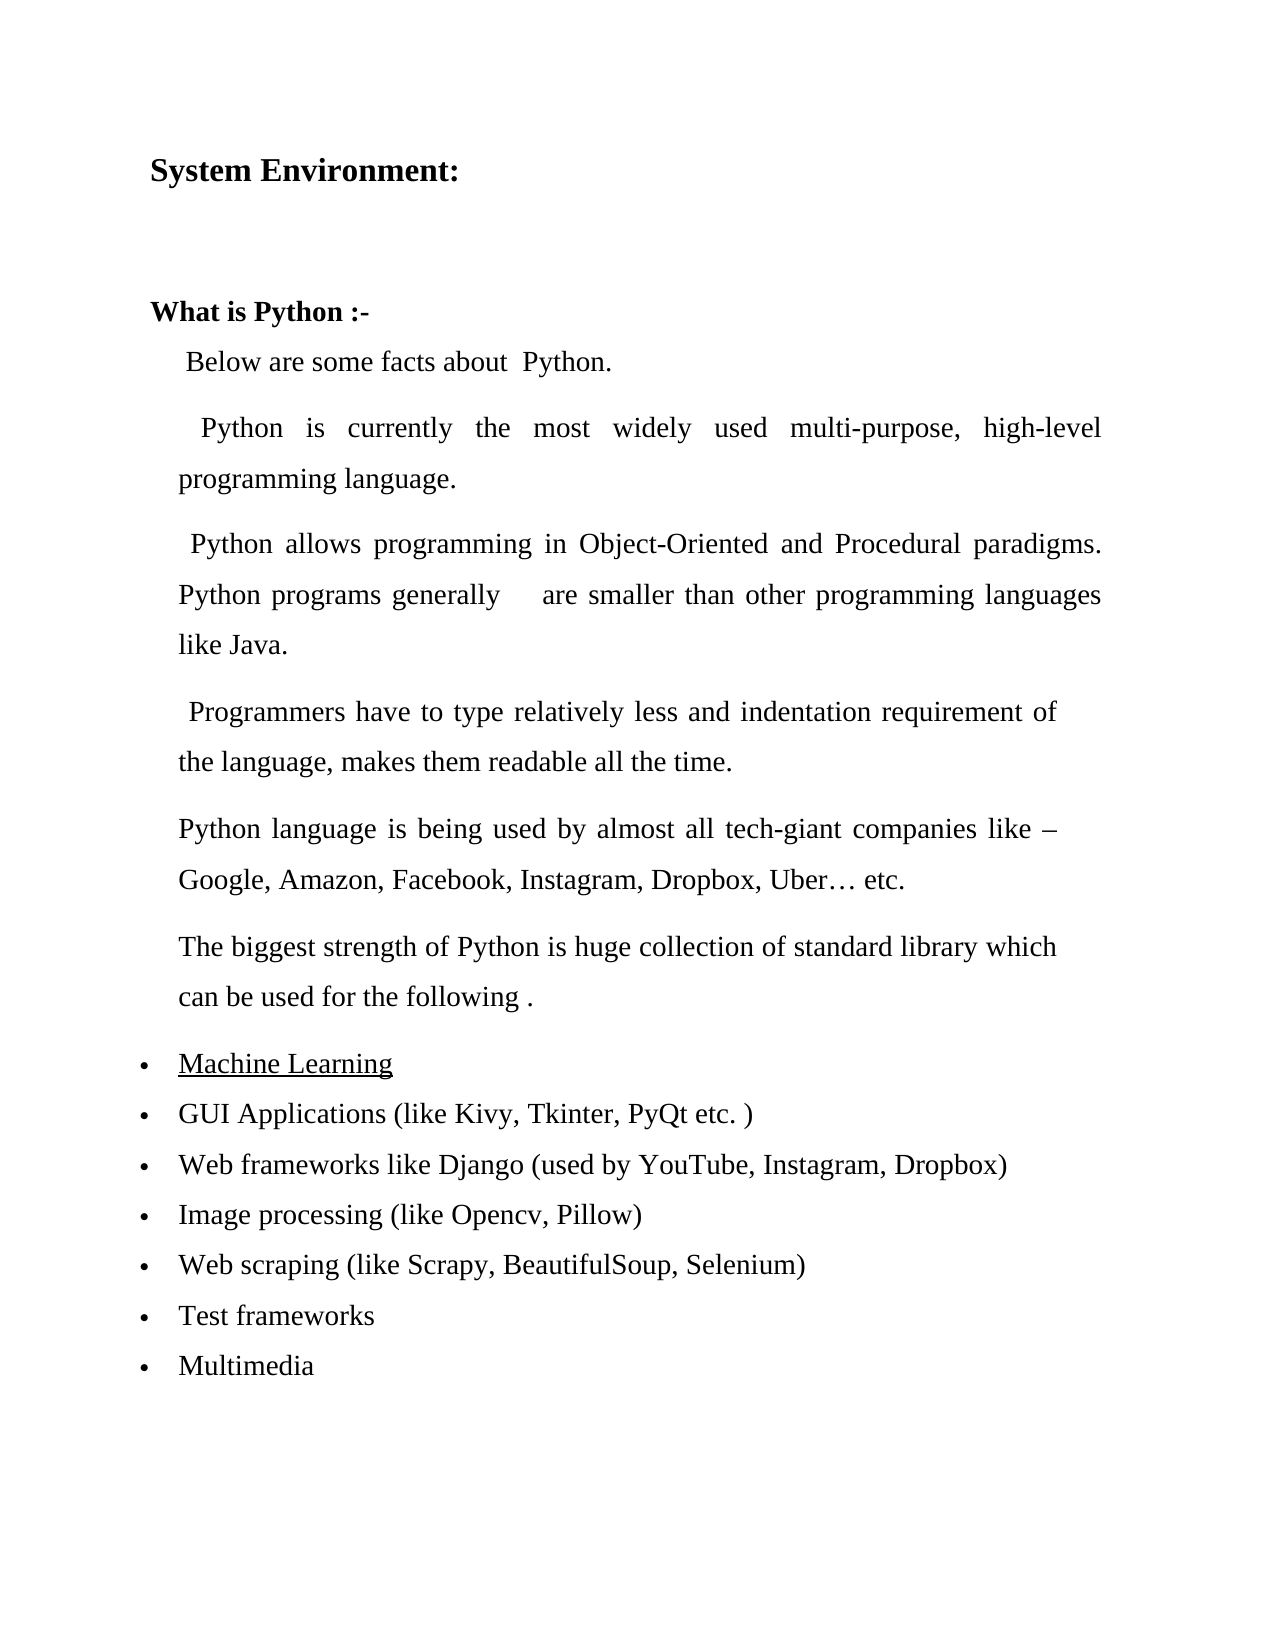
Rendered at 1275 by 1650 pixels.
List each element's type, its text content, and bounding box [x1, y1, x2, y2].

text Python allows programming in Object-Oriented and Procedural paradigms. Python programs generally are smaller than other programming languages like Java. [178, 527, 1103, 661]
list Multimedia [141, 1348, 1125, 1382]
list Web scraping (like Scrapy, BeautifulSoup, Selenium) [141, 1247, 1125, 1281]
list Machine Learning [141, 1046, 1125, 1080]
list Image processing (like Opencv, Pillow) [141, 1197, 1125, 1231]
text Programmers have to type relatively less and indentation requirement of the language, makes them readable all the time. [178, 694, 1058, 778]
text Python is currently the most widely used multi-purpose, high-level programming language. [178, 410, 1103, 494]
text System Environment: [150, 150, 1125, 188]
subtitle What is Python :- [150, 294, 779, 328]
text The biggest strength of Python is huge collection of standard library which can be used for the following . [178, 929, 1058, 1013]
list Web frameworks like Django (used by YouTube, Instagram, Dropbox) [141, 1147, 1125, 1180]
list Test frameworks [141, 1298, 1125, 1331]
text Python language is being used by almost all tech-giant companies like – Google, Amazon, Facebook, Instagram, Dropbox, Uber… etc. [178, 812, 1058, 895]
text Below are some facts about Python. [178, 344, 1125, 378]
list GUI Applications (like Kivy, Tkinter, PyQt etc. ) [141, 1096, 1125, 1130]
